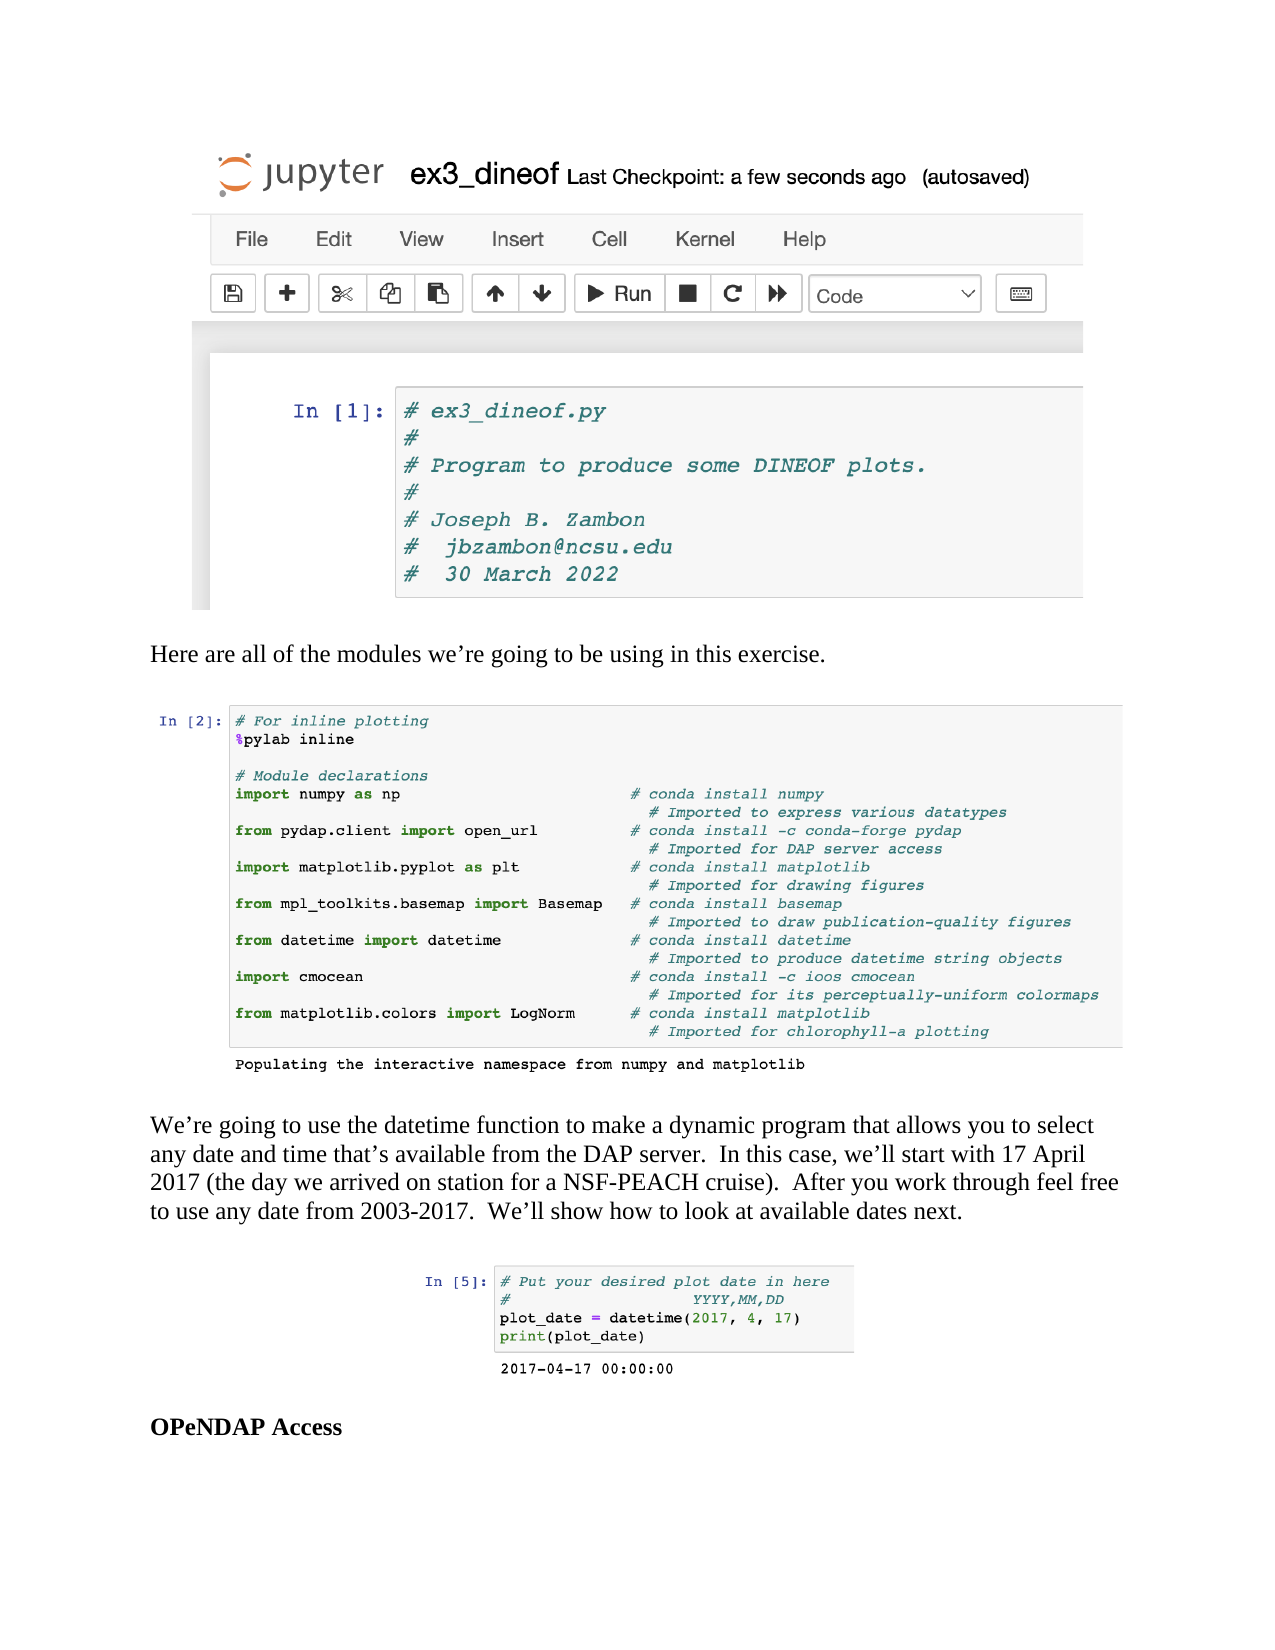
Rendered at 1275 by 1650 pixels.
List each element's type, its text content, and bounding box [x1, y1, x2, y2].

picture [420, 1253, 855, 1384]
text OPeNDAP Access [150, 1412, 1125, 1441]
picture [191, 150, 1084, 610]
text We’re going to use the datetime function to make a dynamic program that allows you to select any date and time that’s available from the DAP server. In this case, we’ll start with 17 April 2017 (the day we arrived on station for a NSF-PEACH cruise). After you work through feel free to use any date from 2003-2017. We’ll show how to look at available dates next. [150, 1110, 1125, 1225]
text Here are all of the modules we’re going to be using in this exercise. [150, 639, 1125, 667]
picture [152, 696, 1123, 1082]
